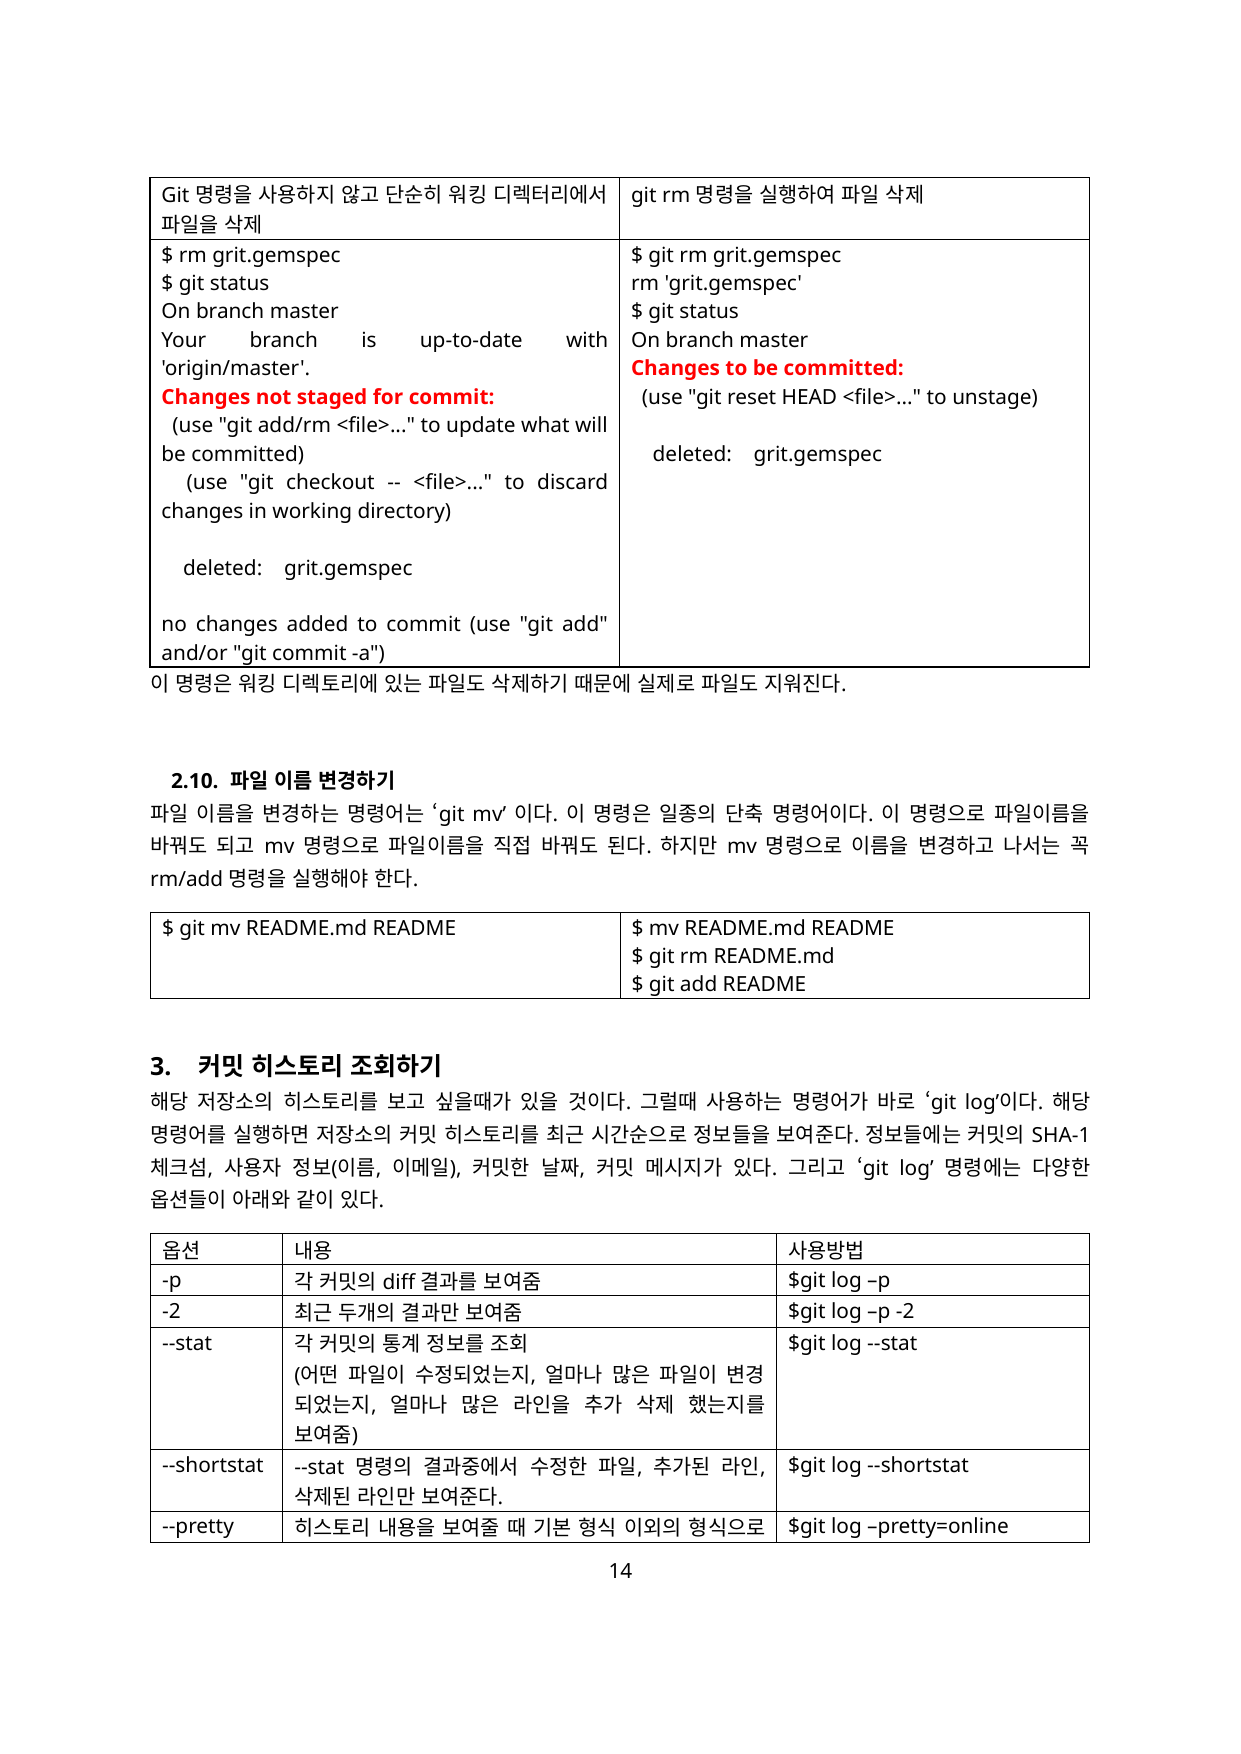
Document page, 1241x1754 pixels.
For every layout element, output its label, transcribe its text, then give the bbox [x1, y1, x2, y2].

table_cell $git log --shortstat [777, 1450, 1089, 1511]
table_cell --stat 명령의 결과중에서 수정한 파일, 추가된 라인, 삭제된 라인만 보여준다. [283, 1450, 776, 1511]
text 파일 이름을 변경하는 명령어는 ‘git mv’ 이다. 이 명령은 일종의 단축 명령어이다. 이 명령으로 파일이름을 바꿔도 되고 mv 명령으로 파일이름을 직접 바꿔도 된다. 하지만 mv 명령으로 이름을 변경하고 나서는 꼭 rm/add 명령을 실행해야 한다. [150, 797, 1090, 892]
table_cell $git log --stat [777, 1328, 1089, 1449]
subtitle 파일 이름 변경하기 [171, 764, 1069, 794]
table_cell --shortstat [151, 1450, 282, 1511]
text 이 명령은 워킹 디렉토리에 있는 파일도 삭제하기 때문에 실제로 파일도 지워진다. [150, 668, 1090, 698]
table_cell 최근 두개의 결과만 보여줌 [283, 1296, 776, 1327]
text 해당 저장소의 히스토리를 보고 싶을때가 있을 것이다. 그럴때 사용하는 명령어가 바로 ‘git log’이다. 해당 명령어를 실행하면 저장소의 커밋 히스토리를 최근 시간순으로 정보들을 보여준다. 정보들에는 커밋의 SHA-1 체크섬, 사용자 정보(이름, 이메일), 커밋한 날짜, 커밋 메시지가 있다. 그리고 ‘git log’ 명령에는 다양한 옵션들이 아래와 같이 있다. [150, 1085, 1090, 1214]
table_cell 각 커밋의 diff 결과를 보여줌 [283, 1265, 776, 1295]
table_cell $git log –p [777, 1265, 1089, 1295]
table_cell -2 [151, 1296, 282, 1327]
table_header Git 명령을 사용하지 않고 단순히 워킹 디렉터리에서 파일을 삭제 [151, 178, 619, 239]
table_header 옵션 [151, 1234, 282, 1264]
table_header $ git mv README.md README [151, 913, 620, 998]
table_cell --pretty [151, 1512, 282, 1542]
table_cell --stat [151, 1328, 282, 1449]
table_header $ mv README.md README $ git rm README.md $ git add README [621, 913, 1089, 998]
table_header 사용방법 [777, 1234, 1089, 1264]
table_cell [777, 1512, 1089, 1542]
table_header 내용 [283, 1234, 776, 1264]
table_cell 각 커밋의 통계 정보를 조회 (어떤 파일이 수정되었는지, 얼마나 많은 파일이 변경 되었는지, 얼마나 많은 라인을 추가 삭제 했는지를 보여줌) [283, 1328, 776, 1449]
table_cell $ git rm grit.gemspec rm 'grit.gemspec' $ git status On branch master Changes to be committed: (use "git reset HEAD <file>..." to unstage) deleted: grit.gemspec [620, 240, 1089, 666]
table_cell $ rm grit.gemspec $ git status On branch master Your branch is up-to-date with 'origin/master'. Changes not staged for commit: (use "git add/rm <file>..." to update what will be committed) (use "git checkout -- <file>..." to discard changes in working directory) deleted: grit.gemspec no changes added to commit (use "git add" and/or "git commit -a") [151, 240, 619, 666]
table_cell -p [151, 1265, 282, 1295]
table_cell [283, 1512, 776, 1542]
subtitle 커밋 히스토리 조회하기 [150, 1046, 1069, 1082]
table_cell $git log –p -2 [777, 1296, 1089, 1327]
table_header git rm 명령을 실행하여 파일 삭제 [620, 178, 1089, 239]
